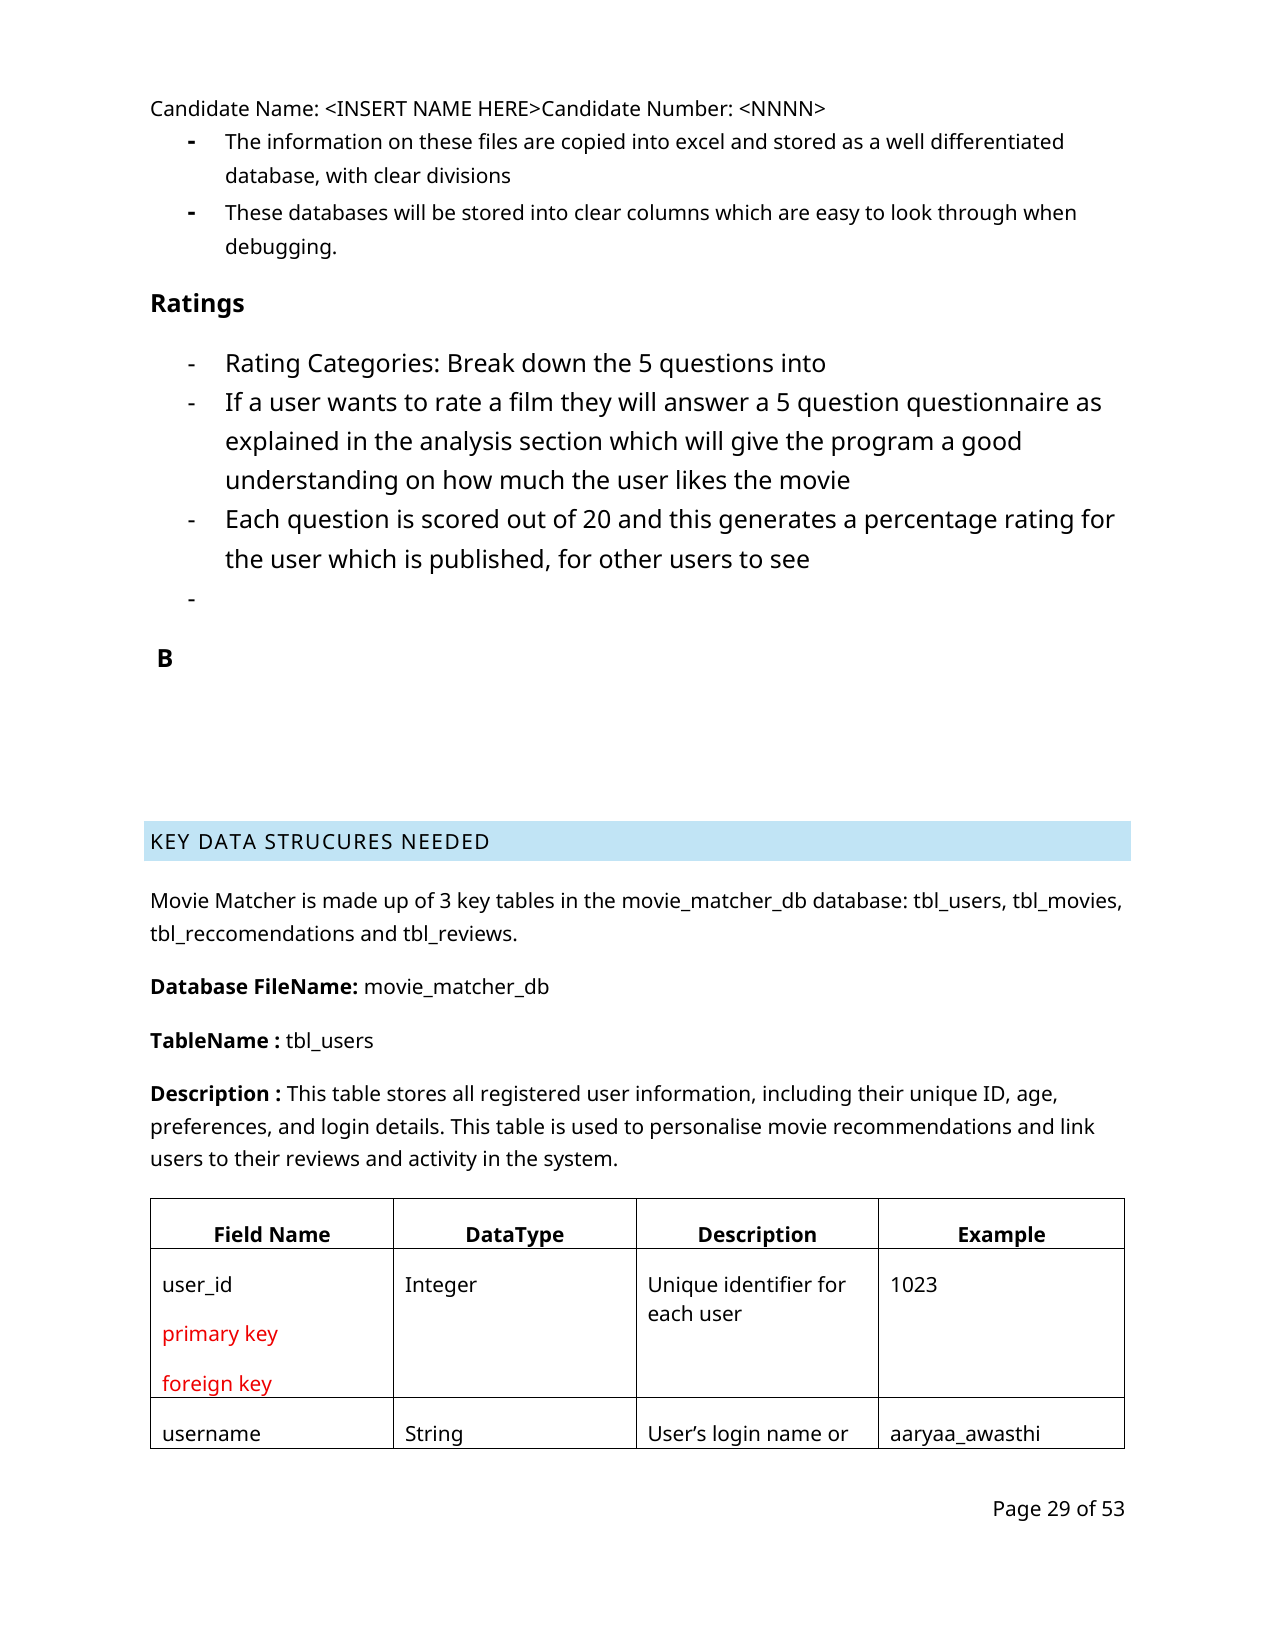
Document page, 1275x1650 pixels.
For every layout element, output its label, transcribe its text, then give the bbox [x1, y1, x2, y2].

table_cell Unique identifier for each user [637, 1249, 878, 1397]
text Database FileName: movie_matcher_db [150, 972, 1125, 1001]
list Rating Categories: Break down the 5 questions into [187, 346, 1125, 379]
text Description : This table stores all registered user information, including their unique ID, age, preferences, and login details. This table is used to personalise movie recommendations and link users to their reviews and activity in the system. [150, 1079, 1125, 1173]
text Ratings [150, 286, 1125, 319]
text Movie Matcher is made up of 3 key tables in the movie_matcher_db database: tbl_users, tbl_movies, tbl_reccomendations and tbl_reviews. [150, 886, 1125, 947]
table_cell username [151, 1398, 393, 1447]
list Each question is scored out of 20 and this generates a percentage rating for the user which is published, for other users to see [187, 502, 1125, 575]
table_header Field Name [151, 1199, 393, 1248]
table_header Example [879, 1199, 1124, 1248]
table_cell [637, 1398, 878, 1447]
subtitle Key data strucures needed [150, 827, 1125, 855]
table_cell user_id primary key foreign key [151, 1249, 393, 1397]
table_cell 1023 [879, 1249, 1124, 1397]
table_header Description [637, 1199, 878, 1248]
list The information on these files are copied into excel and stored as a well differentiated database, with clear divisions [187, 123, 1125, 190]
text B [150, 641, 1125, 674]
table_header DataType [394, 1199, 636, 1248]
text TableName : tbl_users [150, 1026, 1125, 1054]
table_cell String [394, 1398, 636, 1447]
list If a user wants to rate a film they will answer a 5 question questionnaire as explained in the analysis section which will give the program a good understanding on how much the user likes the movie [187, 385, 1125, 497]
table_cell aaryaa_awasthi [879, 1398, 1124, 1447]
table_cell Integer [394, 1249, 636, 1397]
list These databases will be stored into clear columns which are easy to look through when debugging. [187, 194, 1125, 261]
